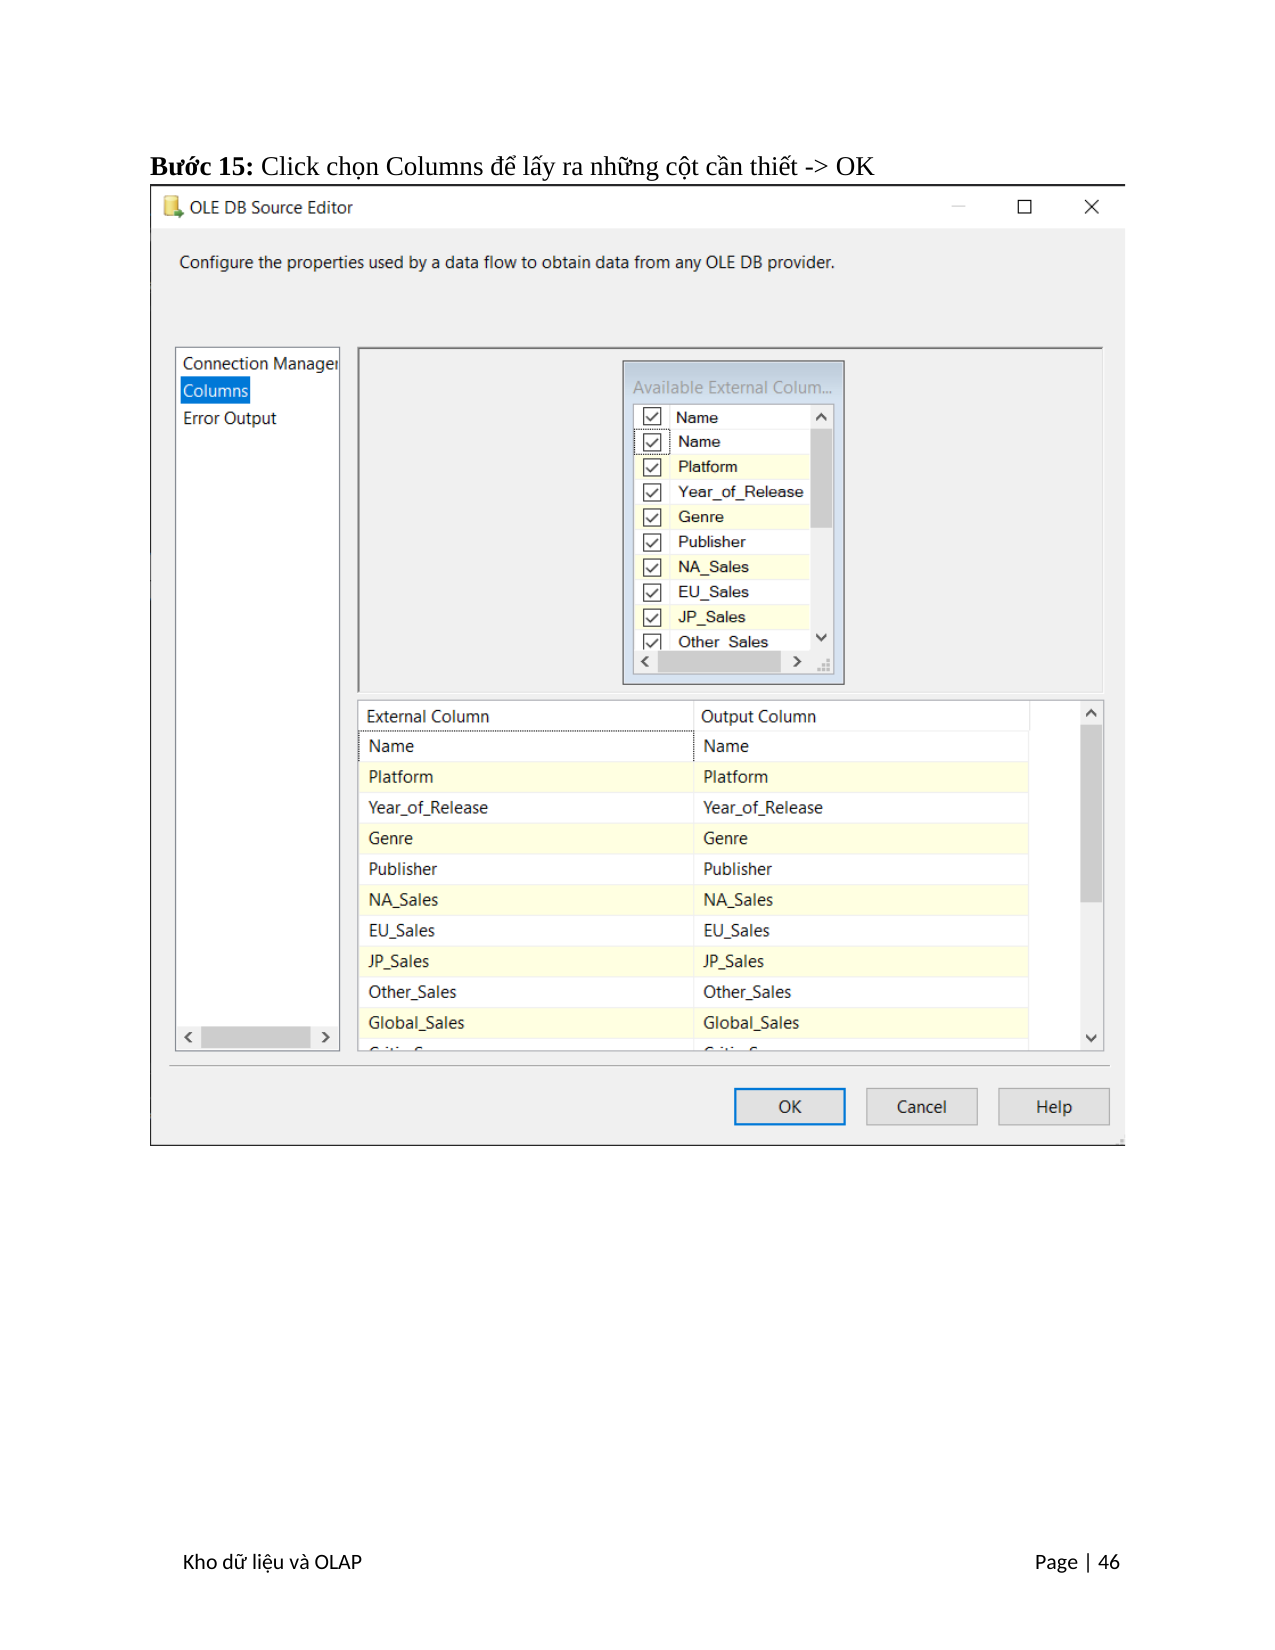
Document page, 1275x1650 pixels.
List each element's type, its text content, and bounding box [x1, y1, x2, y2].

subtitle Bước 15: Click chọn Columns để lấy ra những cột cần thiết -> OK [150, 150, 1125, 181]
picture [150, 184, 1125, 1146]
